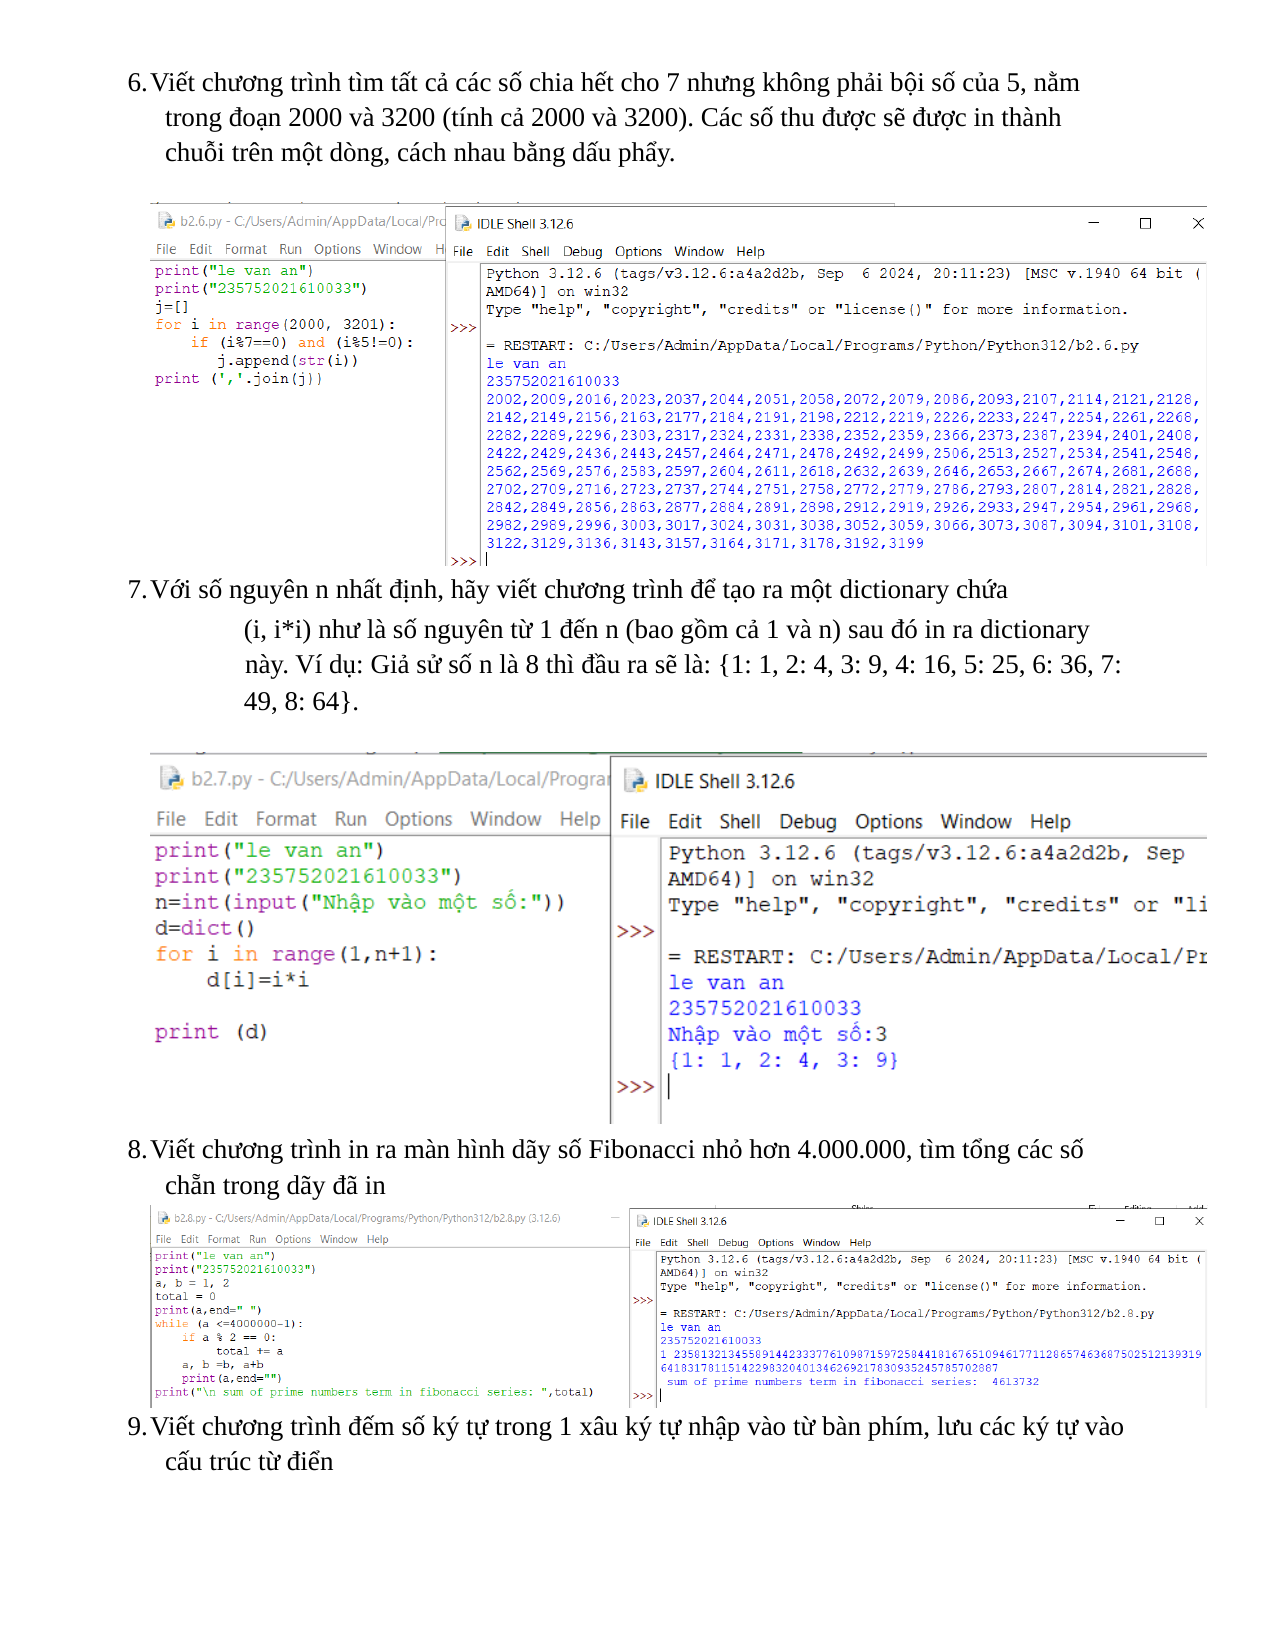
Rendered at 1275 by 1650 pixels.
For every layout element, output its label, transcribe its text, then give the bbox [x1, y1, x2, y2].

picture [150, 752, 1207, 1124]
picture [150, 202, 1207, 566]
list Viết chương trình tìm tất cả các số chia hết cho 7 nhưng không phải bội số của 5, nằm trong đoạn 2000 và 3200 (tính cả 2000 và 3200). Các số thu được sẽ được in thành chuỗi trên một dòng, cách nhau bằng dấu phẩy. [127, 66, 1126, 167]
list Với số nguyên n nhất định, hãy viết chương trình để tạo ra một dictionary chứa [127, 573, 1126, 605]
picture [150, 1205, 1208, 1408]
list Viết chương trình đếm số ký tự trong 1 xâu ký tự nhập vào từ bàn phím, lưu các ký tự vào cấu trúc từ điển [127, 1410, 1126, 1476]
text 49, 8: 64}. [244, 685, 1126, 716]
list Viết chương trình in ra màn hình dãy số Fibonacci nhỏ hơn 4.000.000, tìm tổng các số chẵn trong dãy đã in [127, 1134, 1126, 1200]
text (i, i*i) như là số nguyên từ 1 đến n (bao gồm cả 1 và n) sau đó in ra dictionary này. Ví dụ: Giả sử số n là 8 thì đầu ra sẽ là: {1: 1, 2: 4, 3: 9, 4: 16, 5: 25, 6: 36, 7: [244, 613, 1126, 679]
